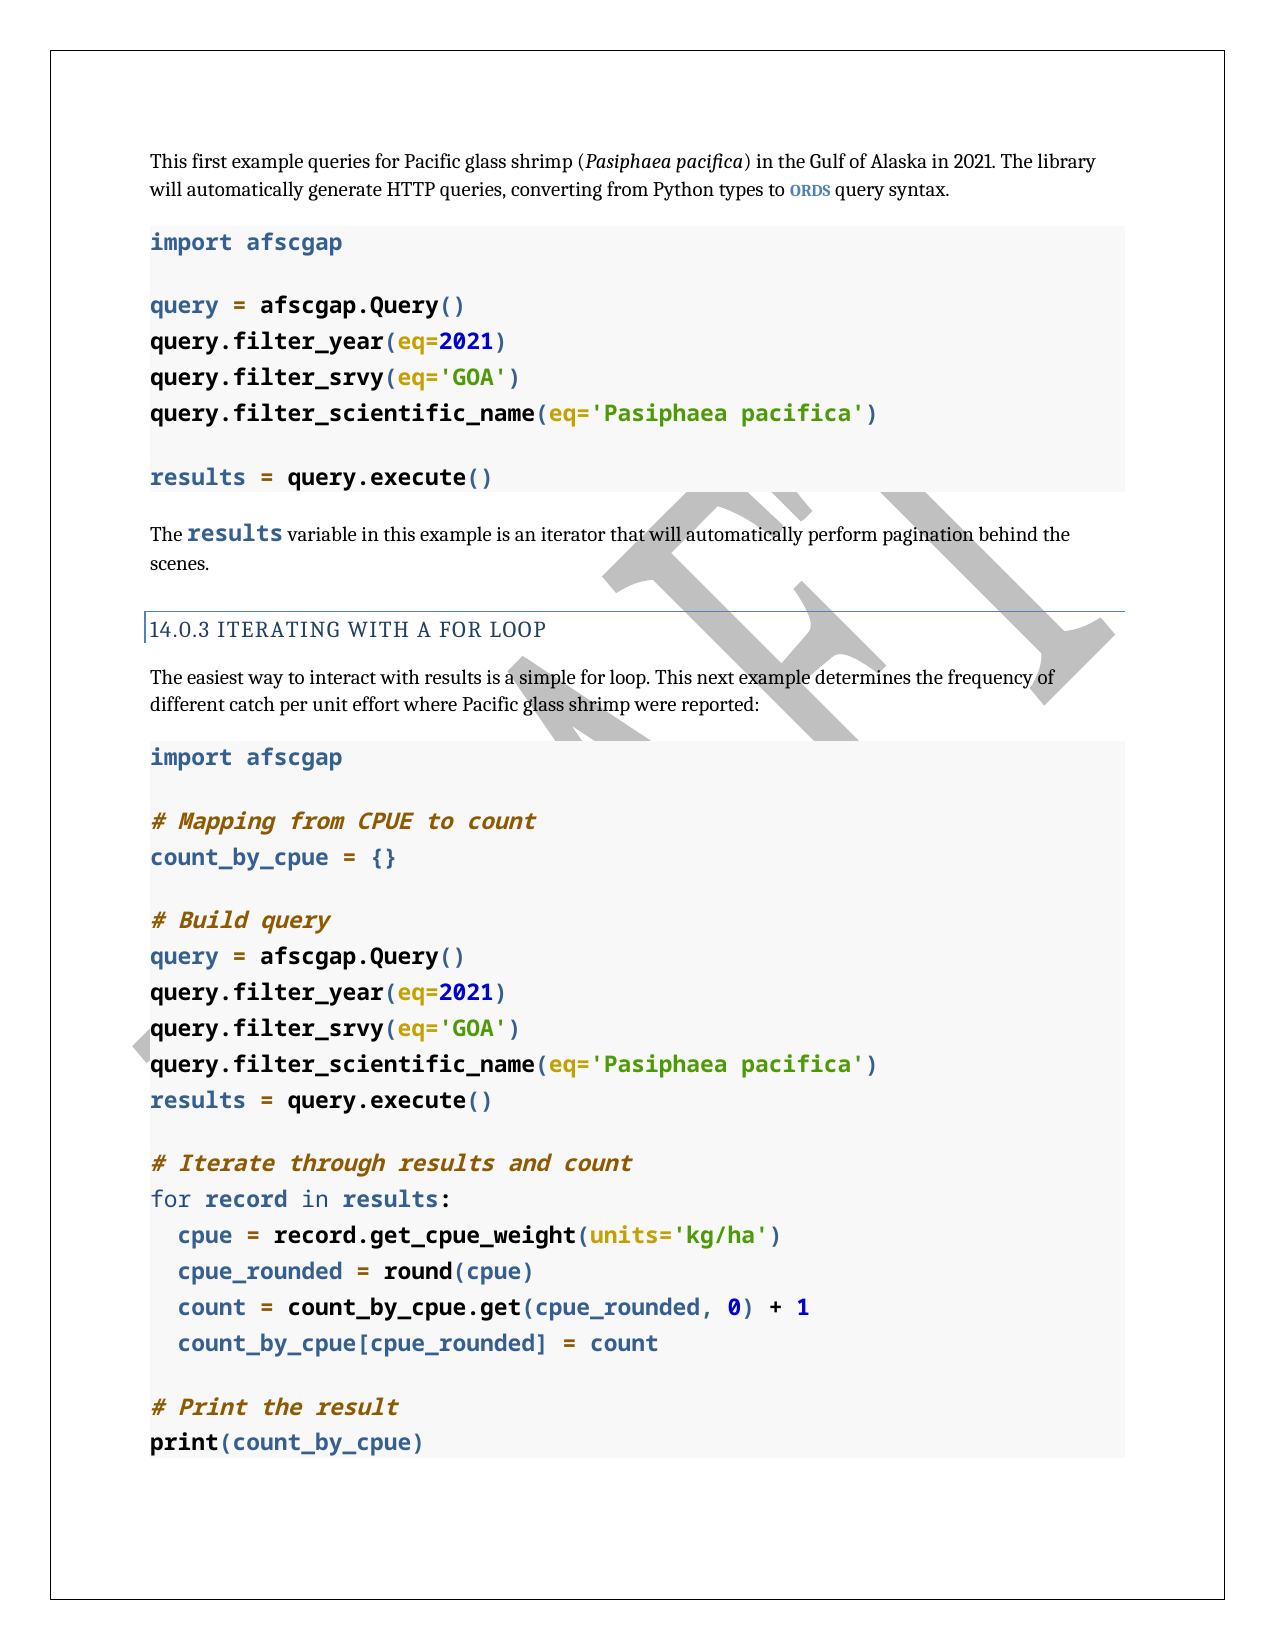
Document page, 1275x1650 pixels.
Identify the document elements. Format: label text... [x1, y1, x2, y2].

text The results variable in this example is an iterator that will automatically perform pagination behind the scenes. [150, 517, 1125, 576]
text The easiest way to interact with results is a simple for loop. This next example determines the frequency of different catch per unit effort where Pacific glass shrimp were reported: [150, 666, 1125, 717]
text This first example queries for Pacific glass shrimp (Pasiphaea pacifica) in the Gulf of Alaska in 2021. The library will automatically generate HTTP queries, converting from Python types to ORDS query syntax. [150, 150, 1125, 201]
text import afscgap query = afscgap.Query() query.filter_year(eq=2021) query.filter_srvy(eq='GOA') query.filter_scientific_name(eq='Pasiphaea pacifica') results = query.execute() [150, 226, 1125, 492]
text import afscgap # Mapping from CPUE to count count_by_cpue = {} # Build query query = afscgap.Query() query.filter_year(eq=2021) query.filter_srvy(eq='GOA') query.filter_scientific_name(eq='Pasiphaea pacifica') results = query.execute() # Iterate through results and count for record in results: cpue = record.get_cpue_weight(units='kg/ha') cpue_rounded = round(cpue) count = count_by_cpue.get(cpue_rounded, 0) + 1 count_by_cpue[cpue_rounded] = count # Print the result print(count_by_cpue) [150, 741, 1125, 1458]
subtitle 14.0.3 Iterating with a for loop [146, 612, 1125, 643]
